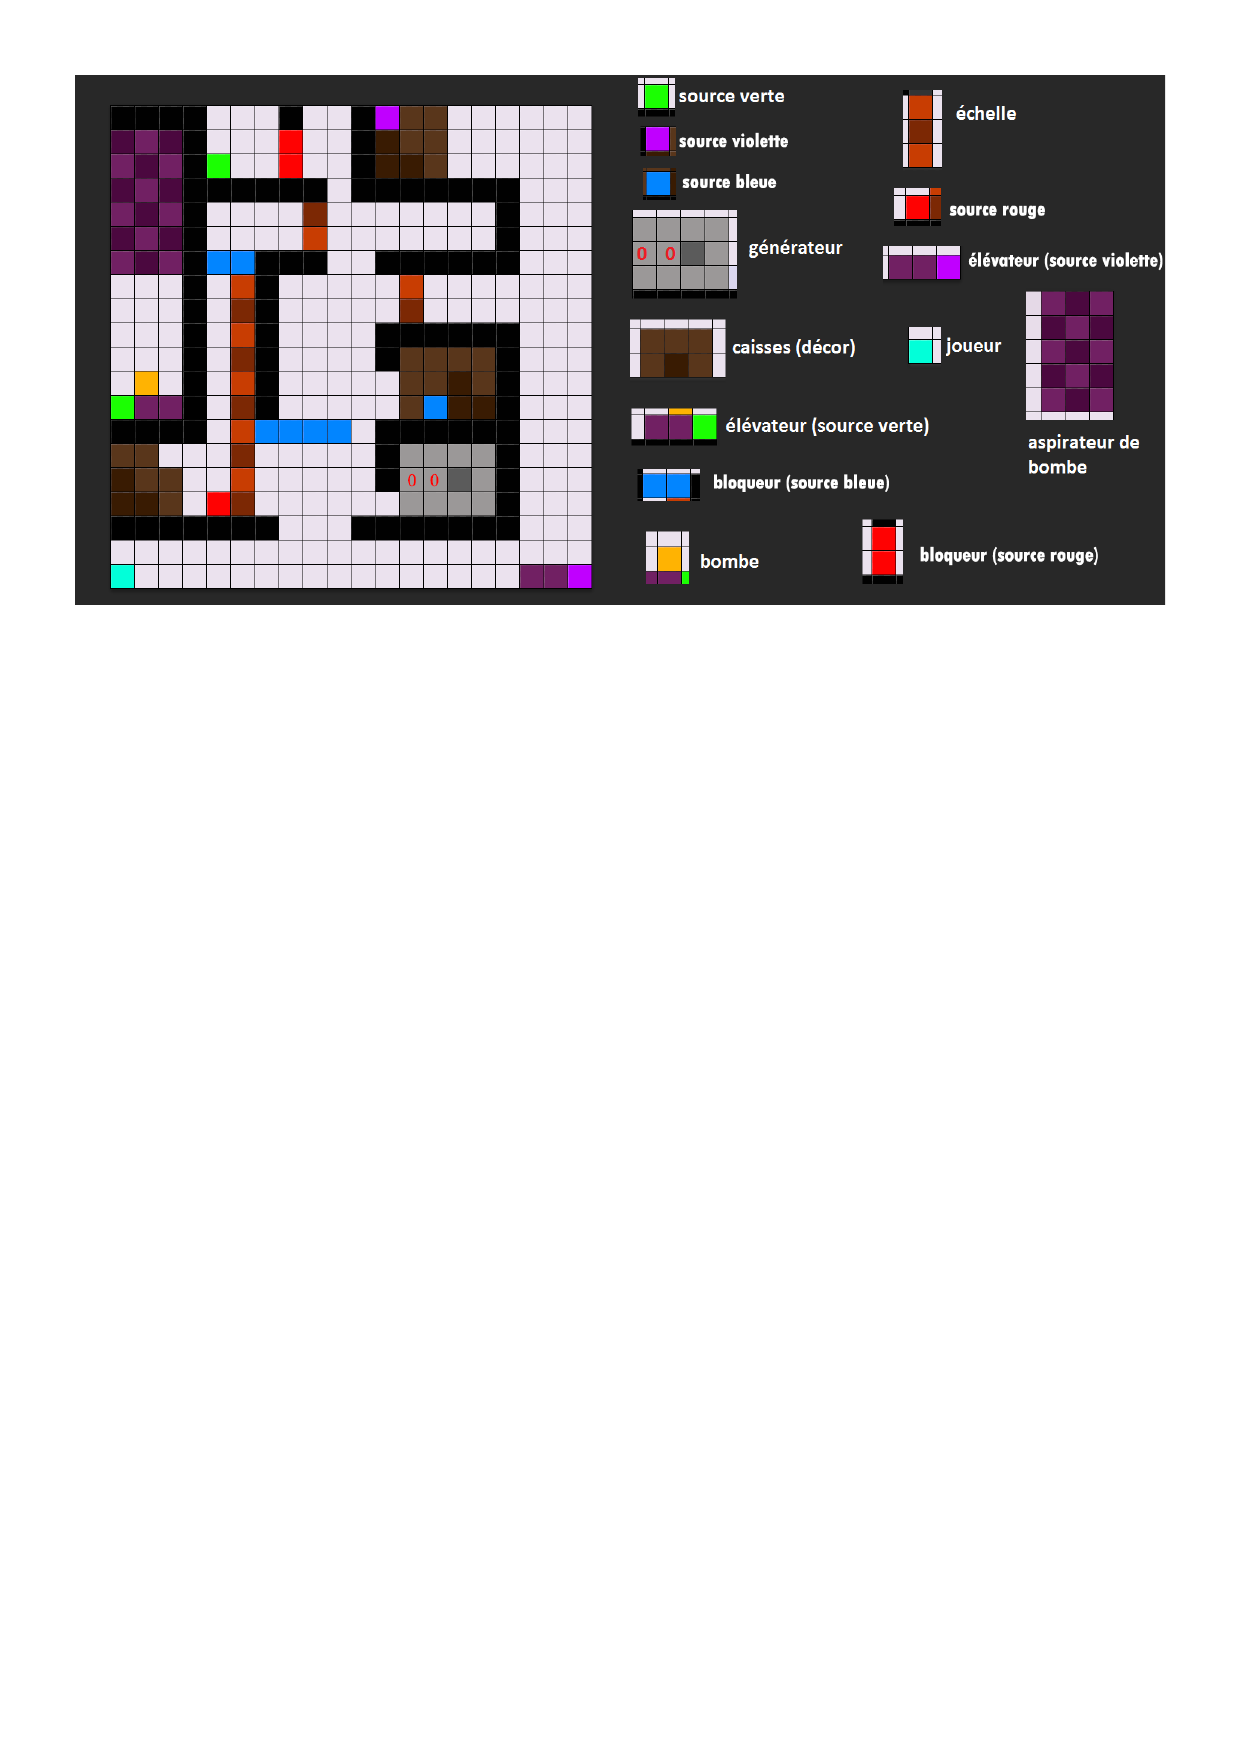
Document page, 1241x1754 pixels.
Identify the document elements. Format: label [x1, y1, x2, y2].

picture [75, 75, 1166, 605]
